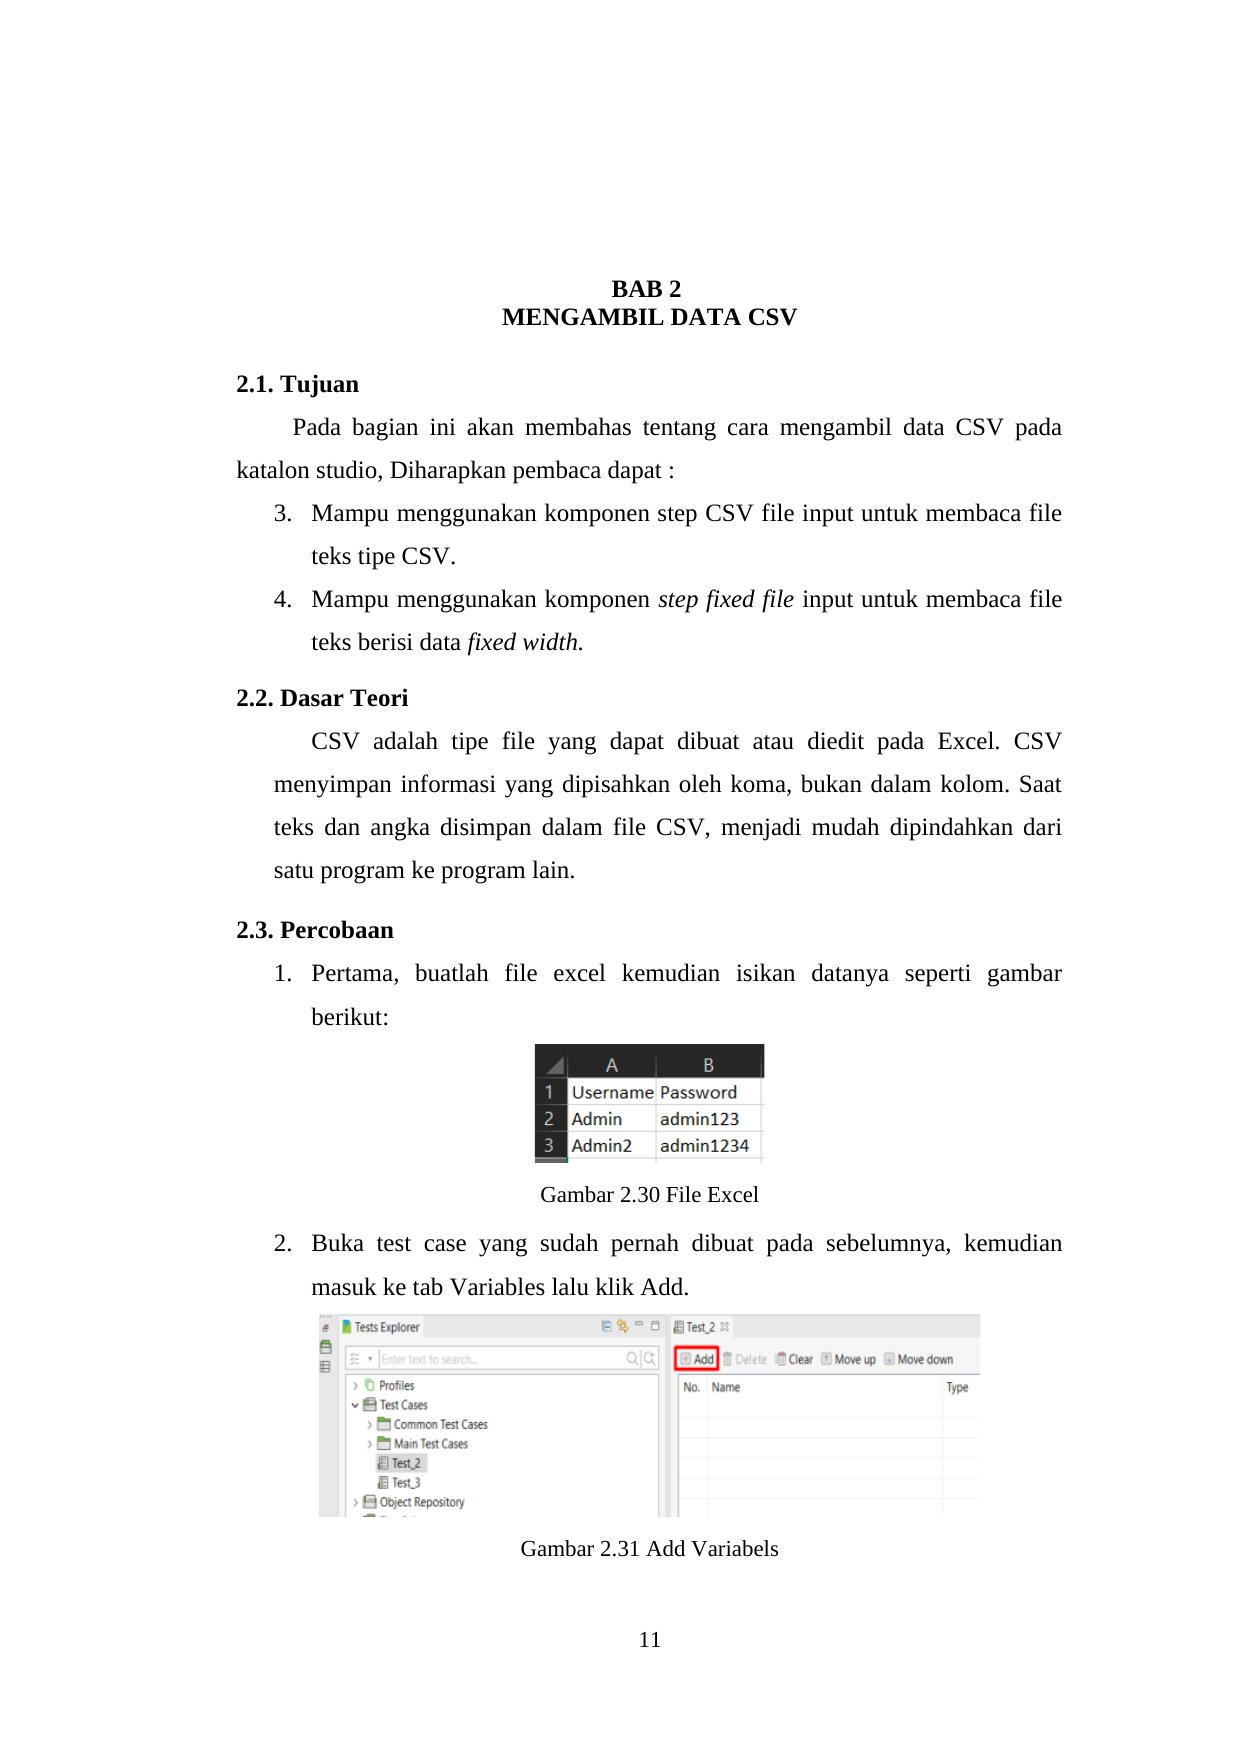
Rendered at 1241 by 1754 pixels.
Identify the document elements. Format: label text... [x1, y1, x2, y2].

list CSV adalah tipe file yang dapat dibuat atau diedit pada Excel. CSV menyimpan informasi yang dipisahkan oleh koma, bukan dalam kolom. Saat teks dan angka disimpan dalam file CSV, menjadi mudah dipindahkan dari satu program ke program lain. [274, 726, 1063, 884]
list Mampu menggunakan komponen step CSV file input untuk membaca file teks tipe CSV. [274, 498, 1063, 570]
list Buka test case yang sudah pernah dibuat pada sebelumnya, kemudian masuk ke tab Variables lalu klik Add. [274, 1228, 1063, 1300]
list Pertama, buatlah file excel kemudian isikan datanya seperti gambar berikut: [274, 958, 1063, 1030]
picture [534, 1044, 765, 1163]
subtitle Tujuan [236, 369, 1063, 397]
text Pada bagian ini akan membahas tentang cara mengambil data CSV pada katalon studio, Diharapkan pembaca dapat : [236, 412, 1063, 484]
text Gambar . File Excel [236, 1181, 1063, 1208]
subtitle Dasar Teori [236, 683, 1063, 712]
subtitle MENGAMBIL DATA CSV [236, 274, 1063, 331]
list Mampu menggunakan komponen step fixed file input untuk membaca file teks berisi data fixed width. [274, 584, 1063, 656]
picture [318, 1314, 981, 1517]
text Gambar . Add Variabels [236, 1535, 1063, 1561]
subtitle Percobaan [236, 915, 1063, 944]
